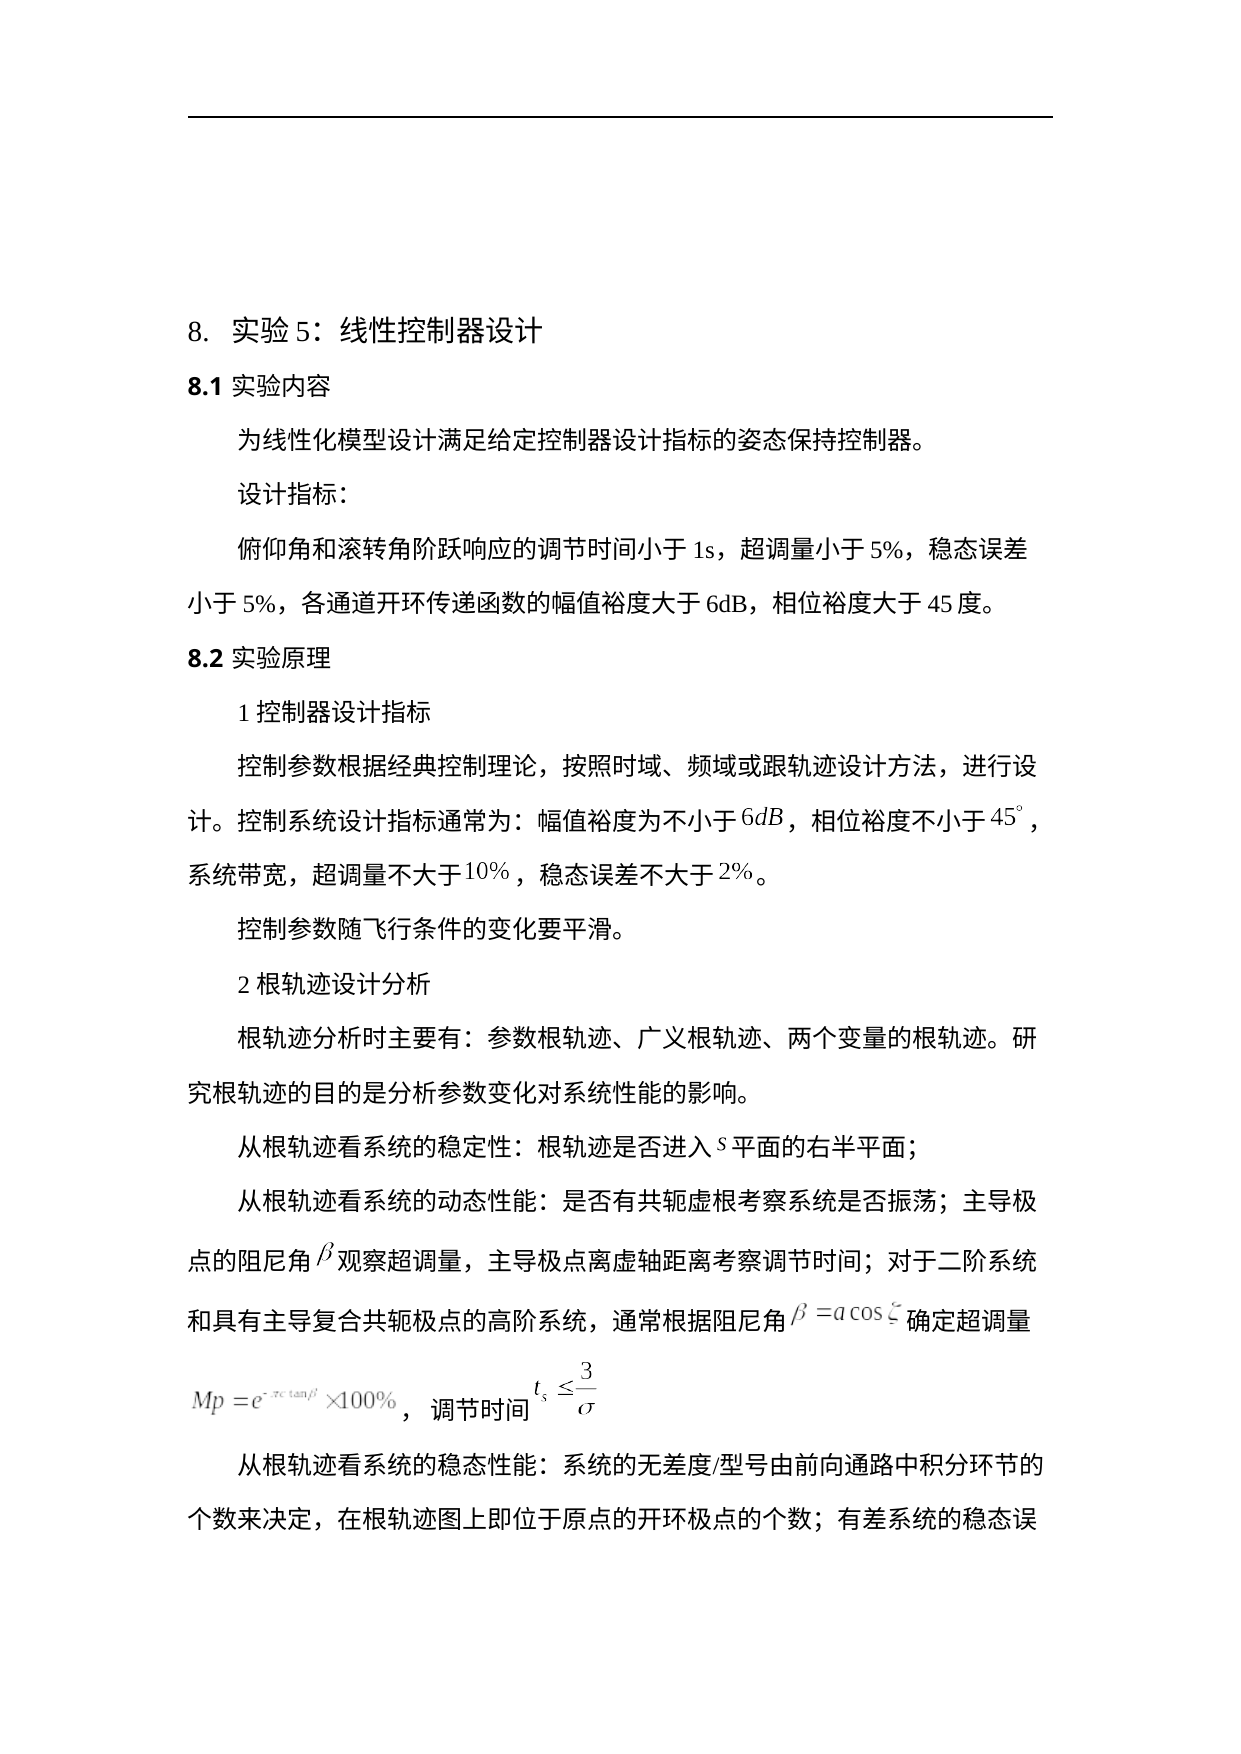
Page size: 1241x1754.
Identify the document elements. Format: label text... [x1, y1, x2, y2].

text 为线性化模型设计满足给定控制器设计指标的姿态保持控制器。 [187, 421, 1053, 457]
text 根轨迹分析时主要有：参数根轨迹、广义根轨迹、两个变量的根轨迹。研究根轨迹的目的是分析参数变化对系统性能的影响。 [187, 1019, 1053, 1109]
text 设计指标： [187, 475, 1053, 511]
list 实验内容 [187, 366, 1053, 402]
text 从根轨迹看系统的动态性能：是否有共轭虚根考察系统是否振荡；主导极点的阻尼角观察超调量，主导极点离虚轴距离考察调节时间；对于二阶系统和具有主导复合共轭极点的高阶系统，通常根据阻尼角确定超调量， 调节时间 [187, 1182, 1053, 1427]
text 2 根轨迹设计分析 [187, 964, 1053, 1001]
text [187, 1445, 1053, 1536]
list 实验5：线性控制器设计 [187, 308, 1053, 350]
text 控制参数根据经典控制理论，按照时域、频域或跟轨迹设计方法，进行设计。控制系统设计指标通常为：幅值裕度为不小于，相位裕度不小于，系统带宽，超调量不大于，稳态误差不大于。 [187, 747, 1053, 892]
text 俯仰角和滚转角阶跃响应的调节时间小于1s，超调量小于5%，稳态误差小于5%，各通道开环传递函数的幅值裕度大于6dB，相位裕度大于45度。 [187, 529, 1053, 620]
text 从根轨迹看系统的稳定性：根轨迹是否进入平面的右半平面； [187, 1127, 1053, 1164]
text 控制参数随飞行条件的变化要平滑。 [187, 910, 1053, 946]
text 1 控制器设计指标 [187, 692, 1053, 729]
list 实验原理 [187, 638, 1053, 674]
